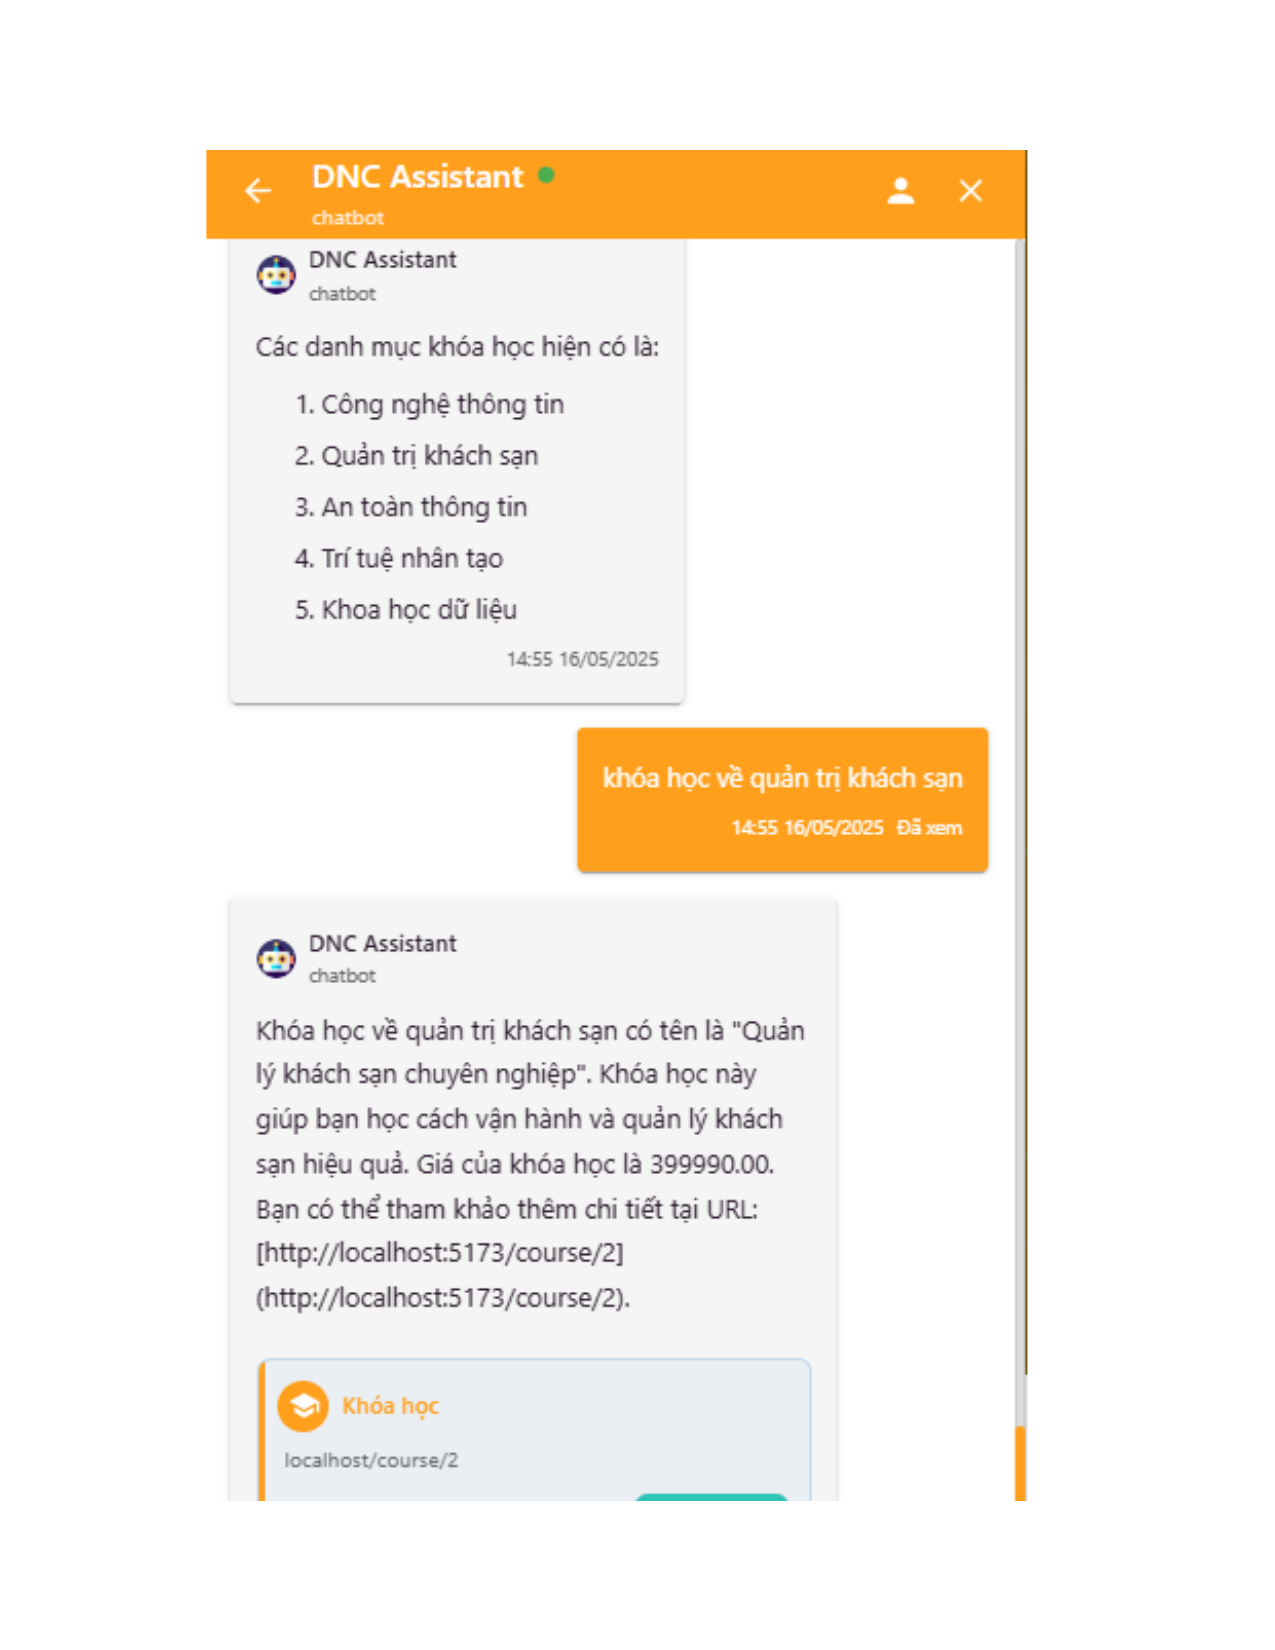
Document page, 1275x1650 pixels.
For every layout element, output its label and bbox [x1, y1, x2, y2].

picture [206, 150, 1032, 1501]
